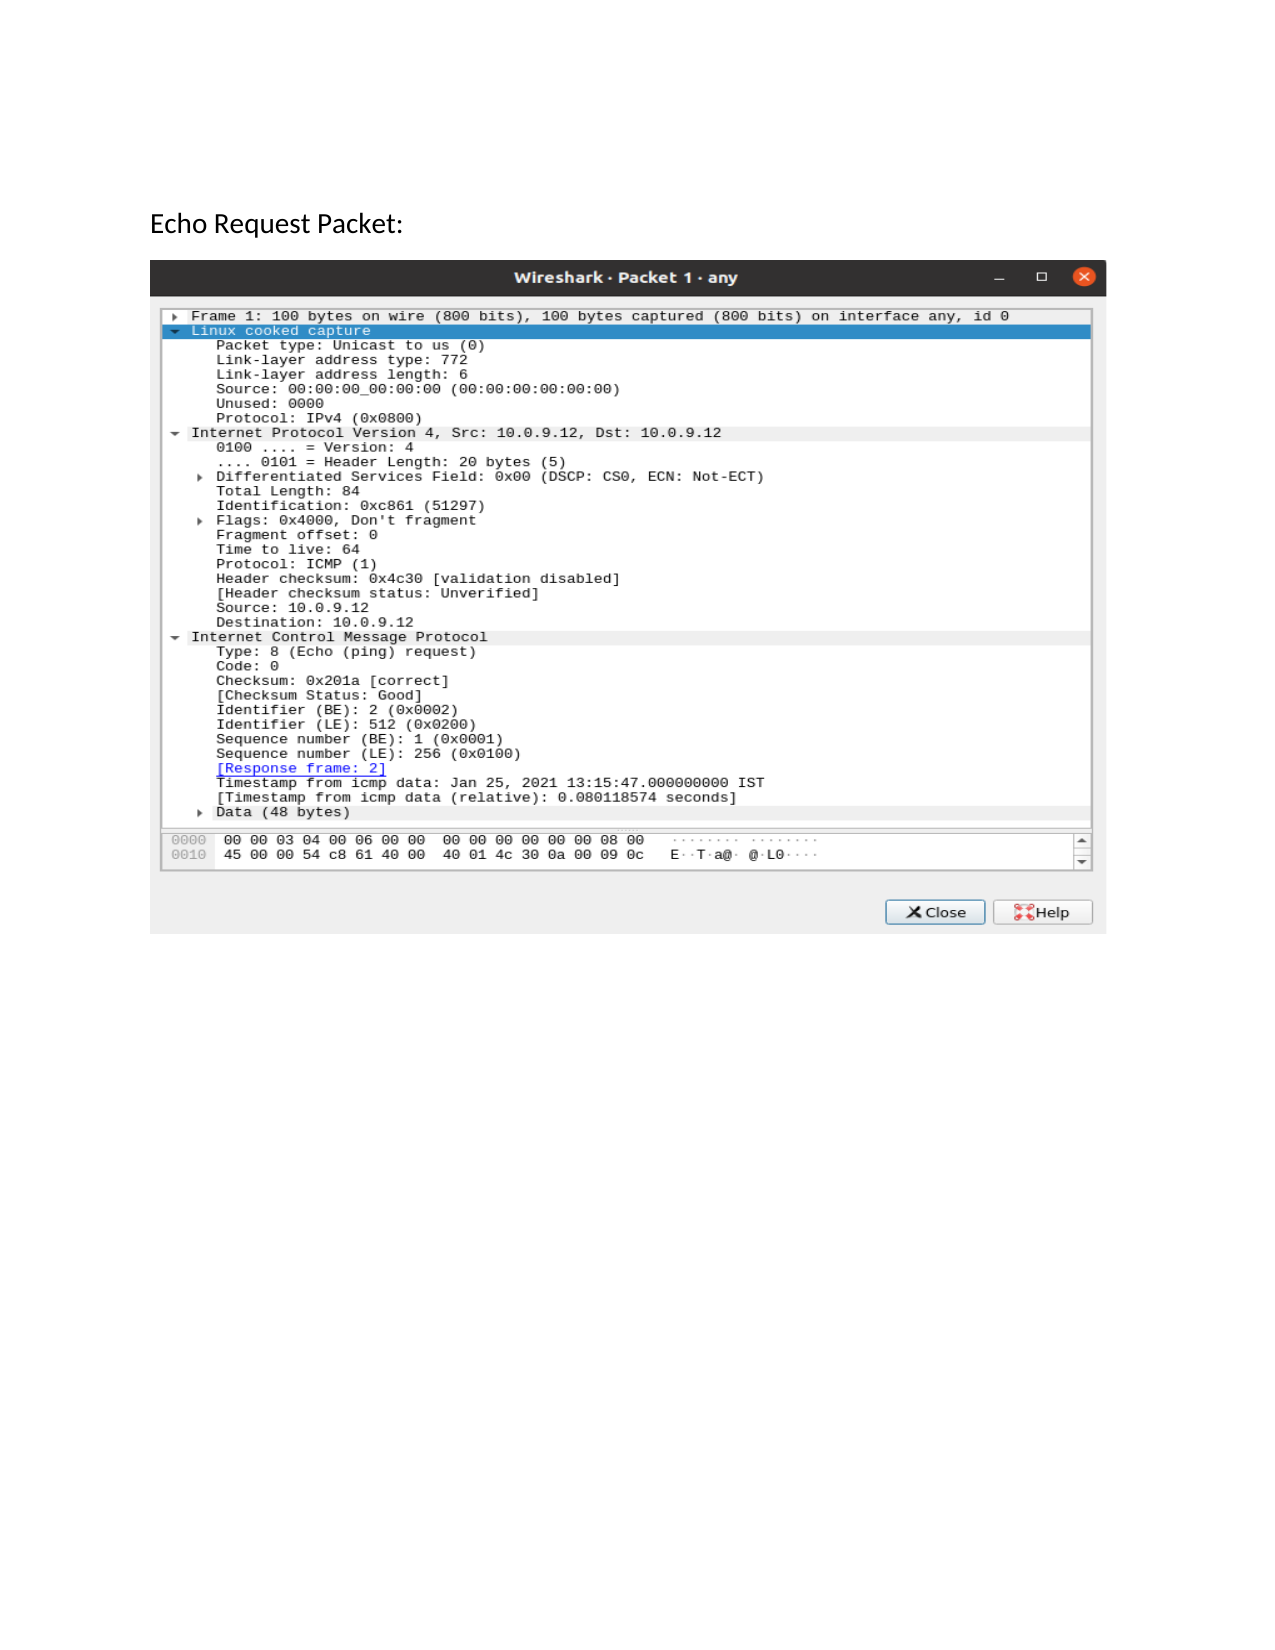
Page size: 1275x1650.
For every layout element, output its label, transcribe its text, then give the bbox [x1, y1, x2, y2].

picture [150, 260, 1107, 934]
text Echo Request Packet: [150, 205, 1125, 241]
